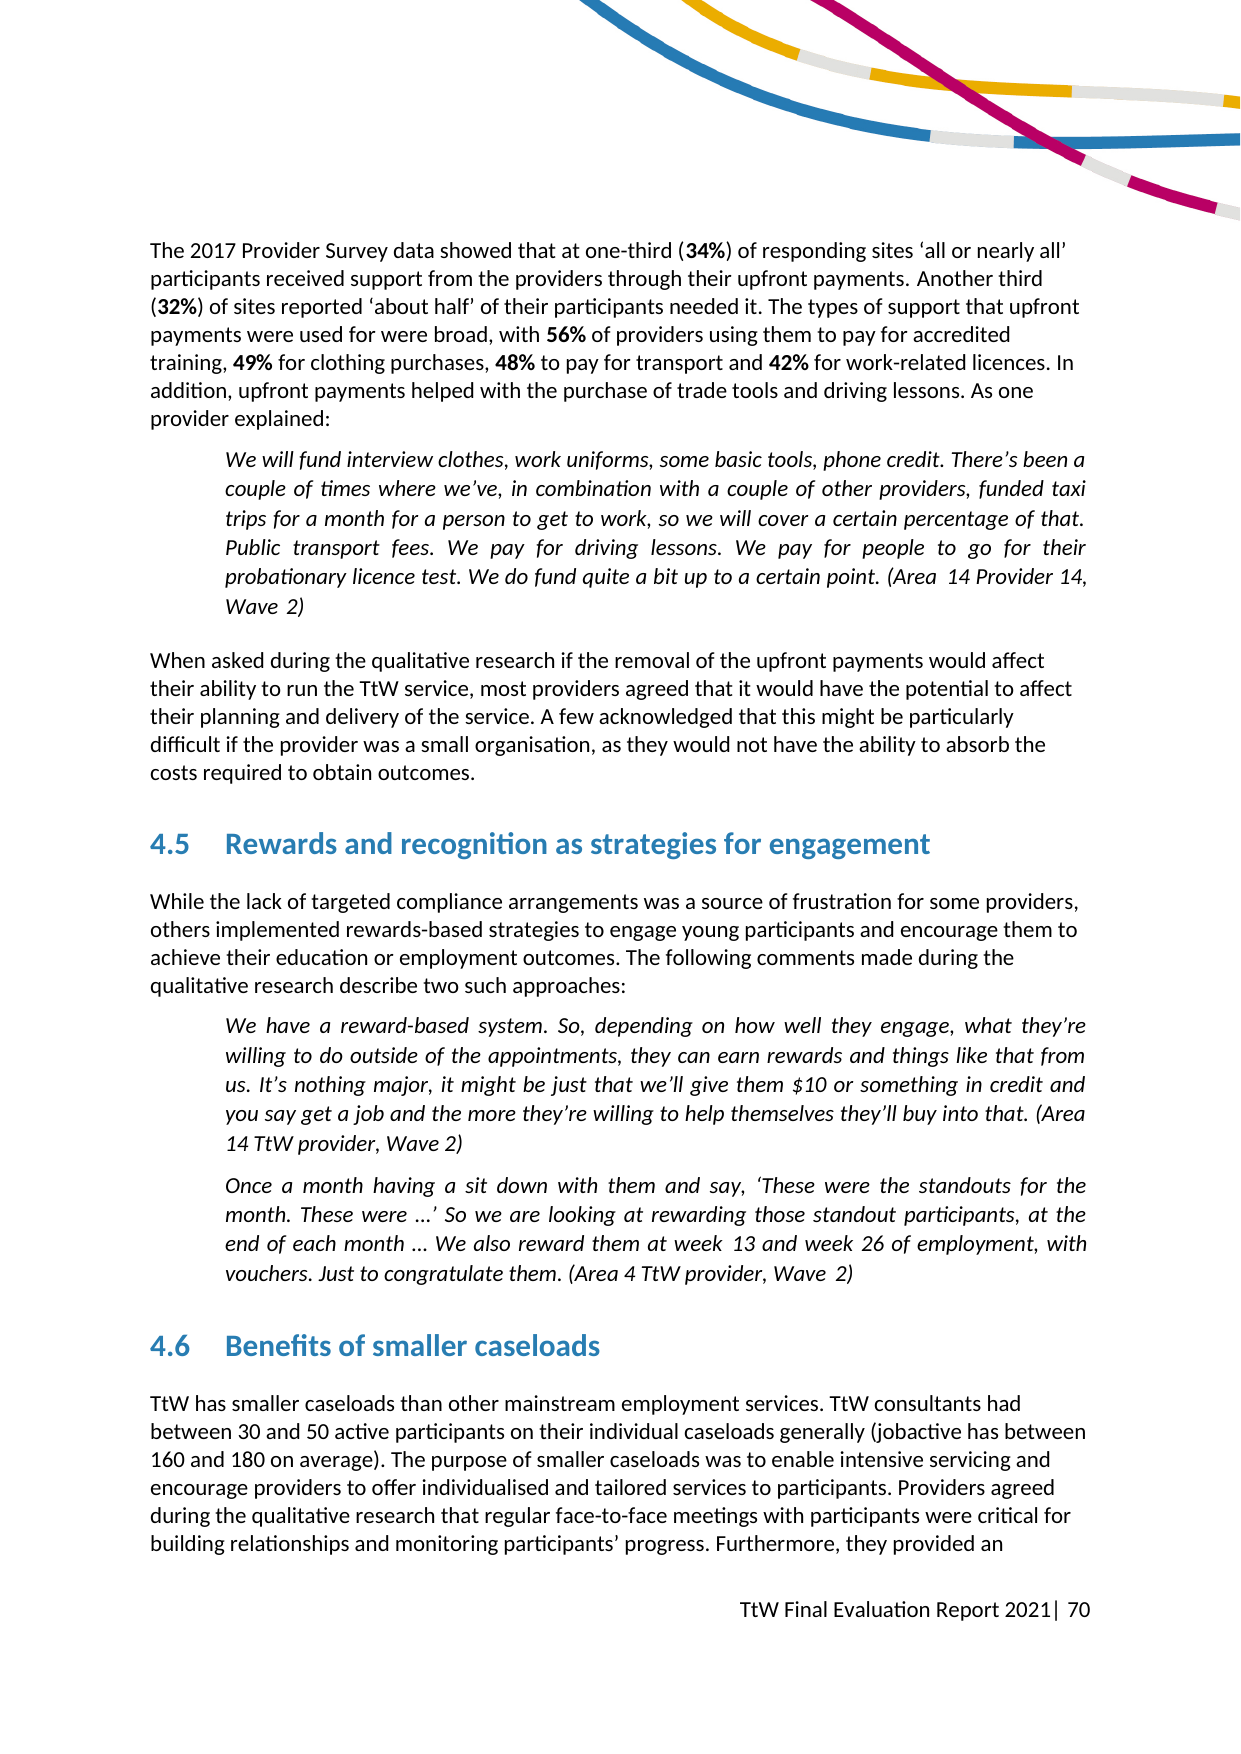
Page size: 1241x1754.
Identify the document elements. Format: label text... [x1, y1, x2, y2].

picture [0, 0, 1241, 229]
subtitle 4.6 Benefits of smaller caseloads [150, 1326, 1090, 1364]
text We have a reward-based system. So, depending on how well they engage, what they’re willing to do outside of the appointments, they can earn rewards and things like that from us. It’s nothing major, it might be just that we’ll give them $10 or something in credit and you say get a job and the more they’re willing to help themselves they’ll buy into that. (Area 14 TtW provider, Wave 2) [225, 1011, 1090, 1157]
subtitle 4.5 Rewards and recognition as strategies for engagement [150, 824, 1090, 862]
text The 2017 Provider Survey data showed that at one-third (34%) of responding sites ‘all or nearly all’ participants received support from the providers through their upfront payments. Another third (32%) of sites reported ‘about half’ of their participants needed it. The types of support that upfront payments were used for were broad, with 56% of providers using them to pay for accredited training, 49% for clothing purchases, 48% to pay for transport and 42% for work-related licences. In addition, upfront payments helped with the purchase of trade tools and driving lessons. As one provider explained: [150, 236, 1090, 432]
text Once a month having a sit down with them and say, ‘These were the standouts for the month. These were …’ So we are looking at rewarding those standout participants, at the end of each month … We also reward them at week 13 and week 26 of employment, with vouchers. Just to congratulate them. (Area 4 TtW provider, Wave 2) [225, 1171, 1090, 1287]
text When asked during the qualitative research if the removal of the upfront payments would affect their ability to run the TtW service, most providers agreed that it would have the potential to affect their planning and delivery of the service. A few acknowledged that this might be particularly difficult if the provider was a small organisation, as they would not have the ability to absorb the costs required to obtain outcomes. [150, 646, 1090, 786]
text While the lack of targeted compliance arrangements was a source of frustration for some providers, others implemented rewards-based strategies to engage young participants and encourage them to achieve their education or employment outcomes. The following comments made during the qualitative research describe two such approaches: [150, 887, 1090, 999]
text We will fund interview clothes, work uniforms, some basic tools, phone credit. There’s been a couple of times where we’ve, in combination with a couple of other providers, funded taxi trips for a month for a person to get to work, so we will cover a certain percentage of that. Public transport fees. We pay for driving lessons. We pay for people to go for their probationary licence test. We do fund quite a bit up to a certain point. (Area 14 Provider 14, Wave 2) [225, 445, 1090, 620]
